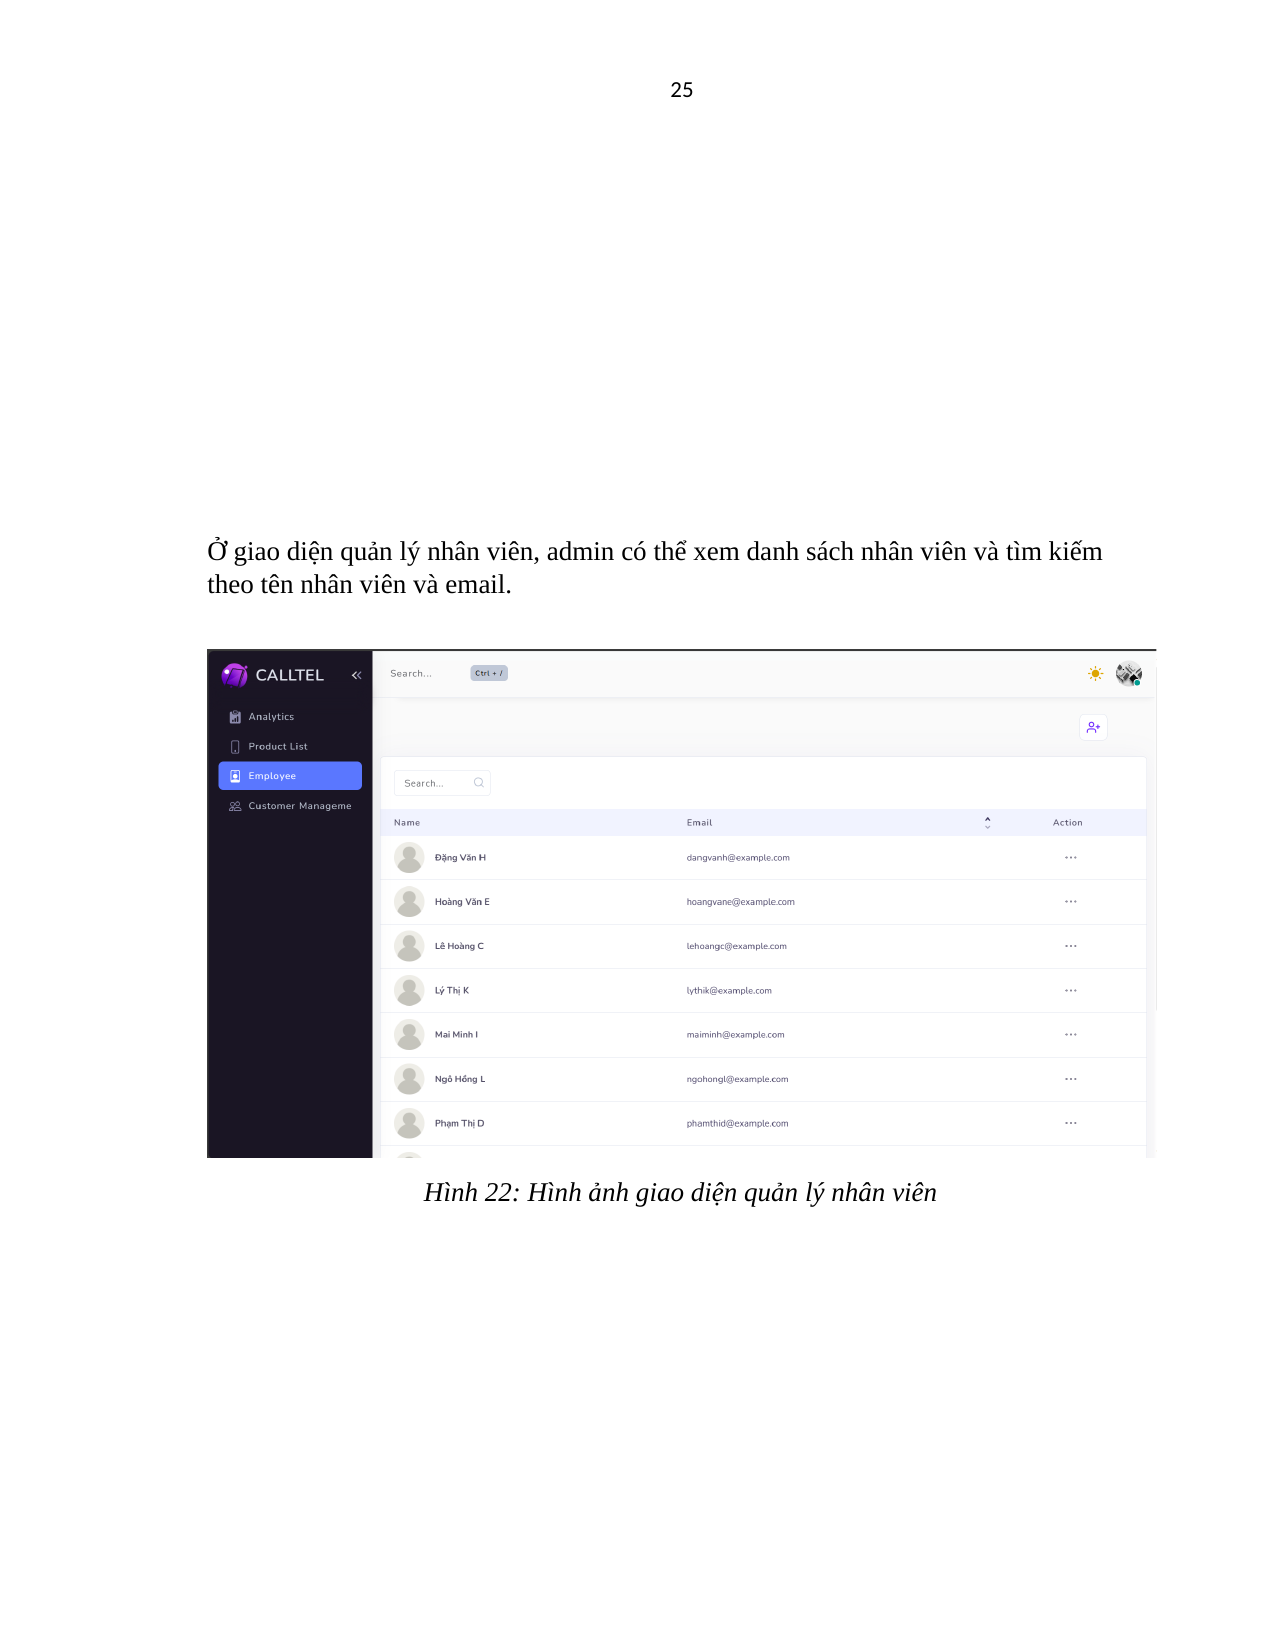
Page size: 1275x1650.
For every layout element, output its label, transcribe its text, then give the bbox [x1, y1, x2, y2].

text Hình 22: Hình ảnh giao diện quản lý nhân viên [207, 1176, 1156, 1207]
picture [207, 649, 1157, 1158]
text Ở giao diện quản lý nhân viên, admin có thể xem danh sách nhân viên và tìm kiếm theo tên nhân viên và email. [207, 535, 1156, 600]
